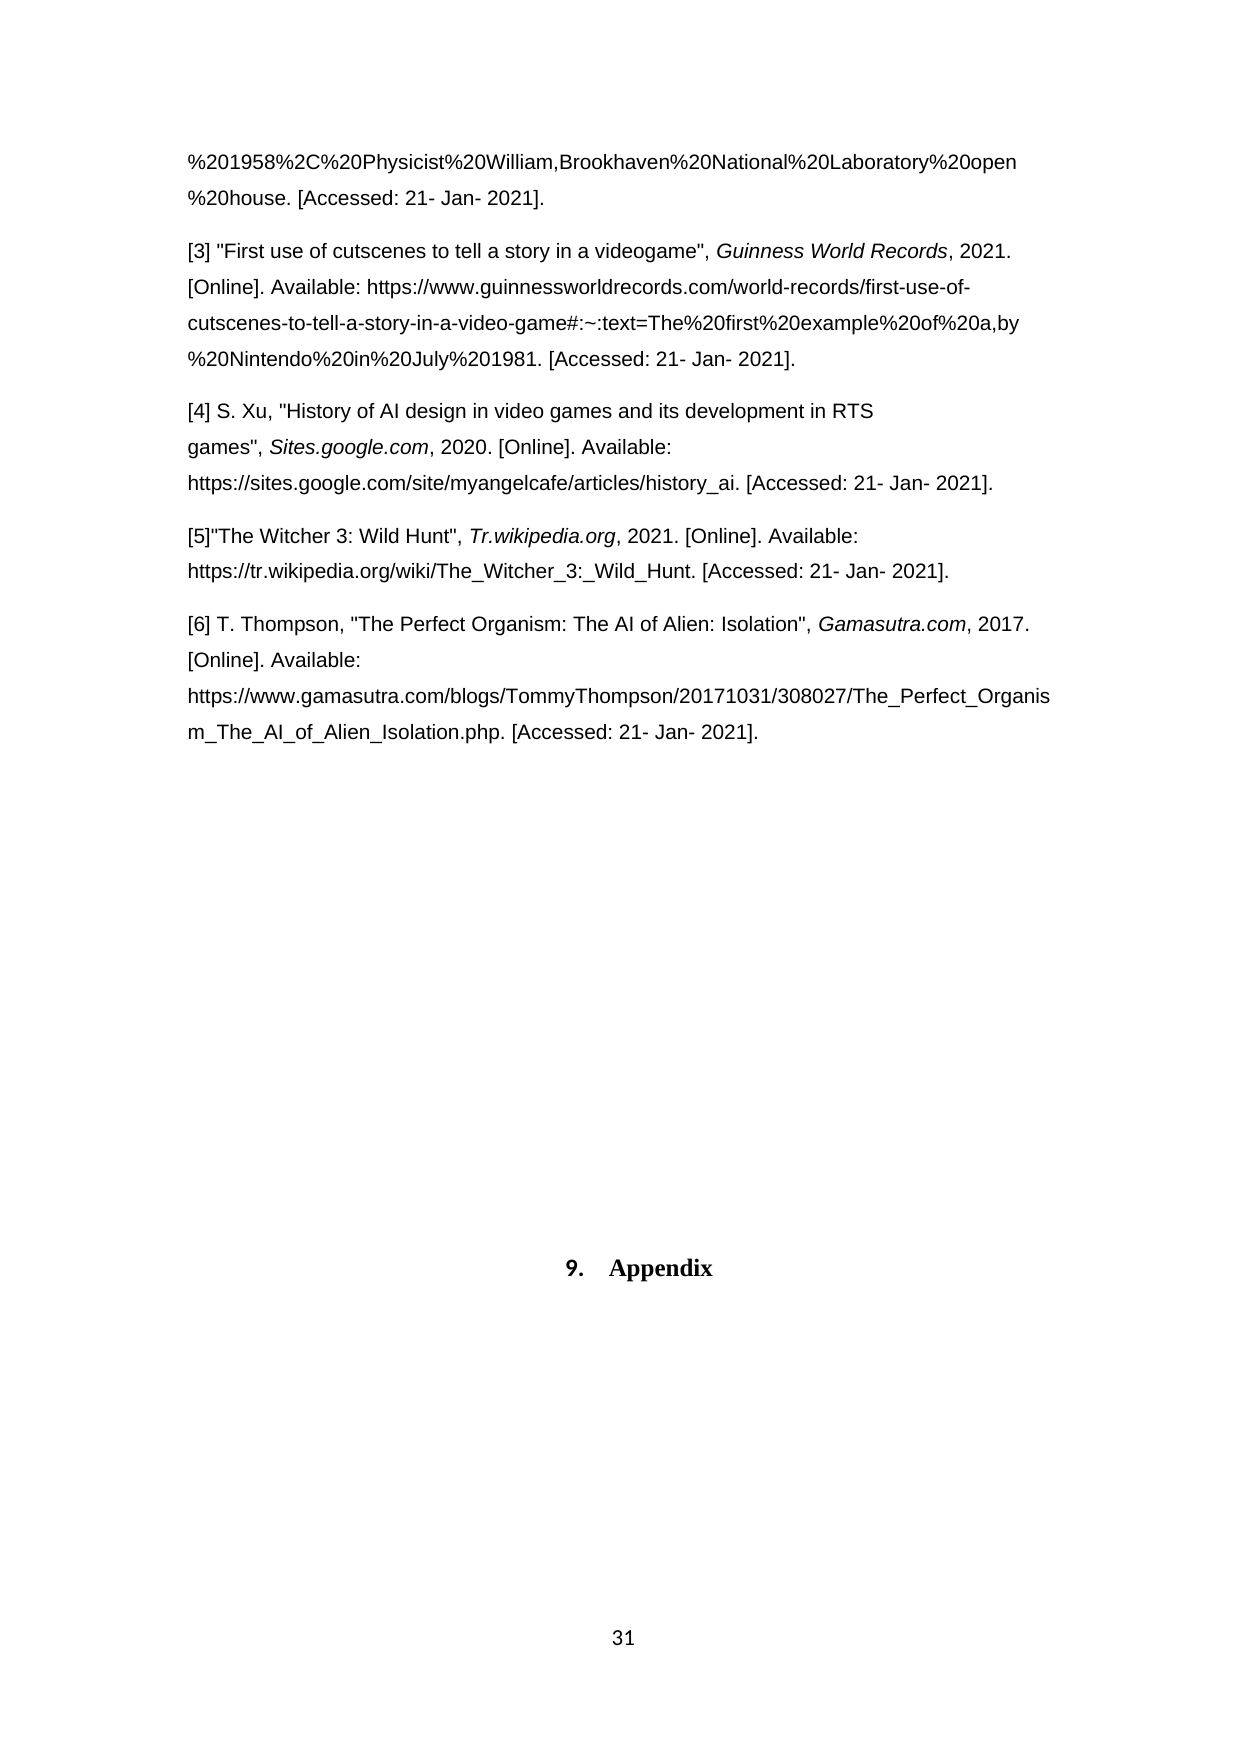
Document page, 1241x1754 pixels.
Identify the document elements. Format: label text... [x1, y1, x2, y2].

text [187, 150, 1058, 210]
text [4] S. Xu, "History of AI design in video games and its development in RTS games", Sites.google.com, 2020. [Online]. Available: https://sites.google.com/site/myangelcafe/articles/history_ai. [Accessed: 21- Jan- 2021]. [187, 399, 1058, 495]
text [5]"The Witcher 3: Wild Hunt", Tr.wikipedia.org, 2021. [Online]. Available: https://tr.wikipedia.org/wiki/The_Witcher_3:_Wild_Hunt. [Accessed: 21- Jan- 2021]. [187, 523, 1058, 583]
text [6] T. Thompson, "The Perfect Organism: The AI of Alien: Isolation", Gamasutra.com, 2017. [Online]. Available: https://www.gamasutra.com/blogs/TommyThompson/20171031/308027/The_Perfect_Organism_The_AI_of_Alien_Isolation.php. [Accessed: 21- Jan- 2021]. [187, 612, 1058, 744]
subtitle Appendix [219, 1252, 1058, 1282]
text [3] "First use of cutscenes to tell a story in a videogame", Guinness World Records, 2021. [Online]. Available: https://www.guinnessworldrecords.com/world-records/first-use-of-cutscenes-to-tell-a-story-in-a-video-game#:~:text=The%20first%20example%20of%20a,by%20Nintendo%20in%20July%201981. [Accessed: 21- Jan- 2021]. [187, 238, 1058, 370]
